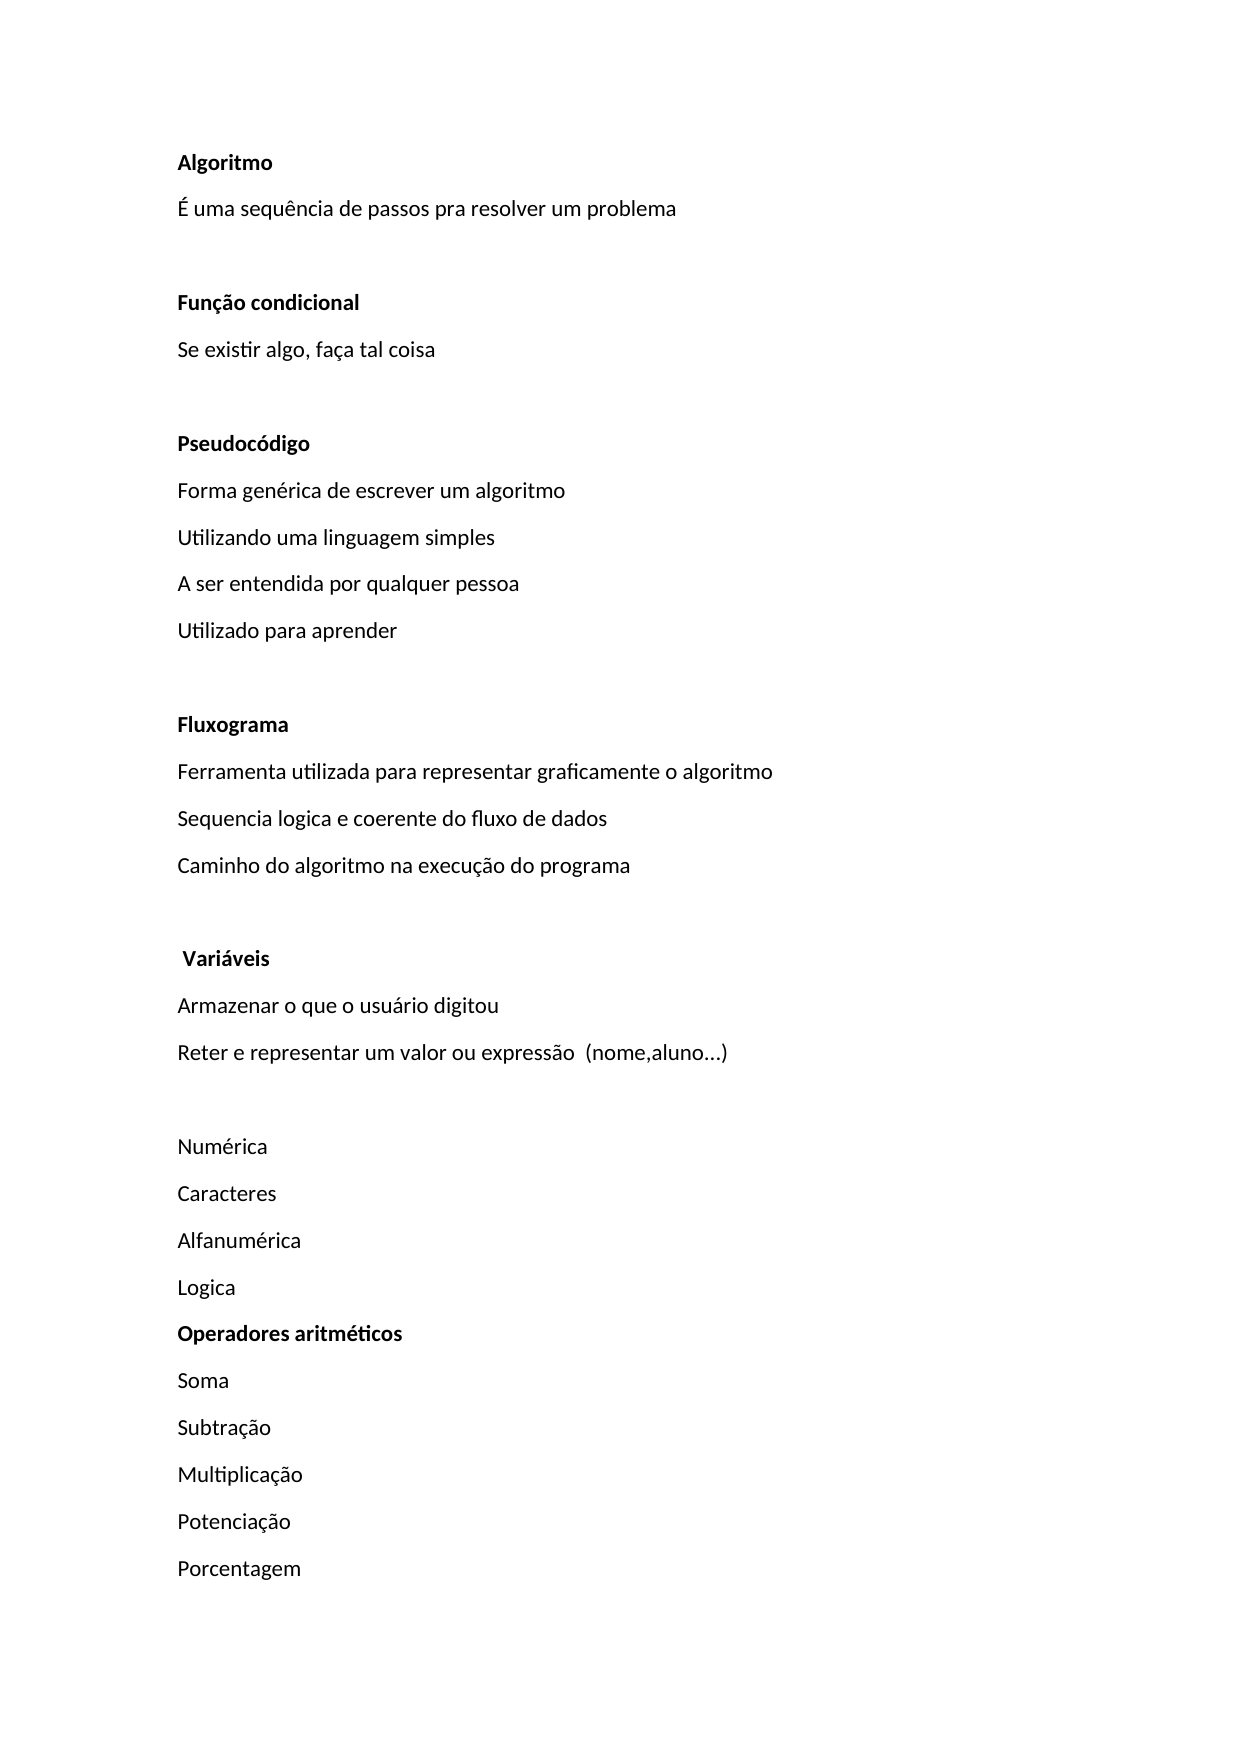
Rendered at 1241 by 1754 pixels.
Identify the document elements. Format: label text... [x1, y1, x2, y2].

text Operadores aritméticos [177, 1319, 1063, 1347]
text Armazenar o que o usuário digitou [177, 991, 1063, 1019]
text Alfanumérica [177, 1226, 1063, 1254]
text Pseudocódigo [177, 429, 1063, 457]
text Utilizado para aprender [177, 616, 1063, 644]
text Forma genérica de escrever um algoritmo [177, 476, 1063, 504]
text Função condicional [177, 288, 1063, 316]
text É uma sequência de passos pra resolver um problema [177, 194, 1063, 222]
text Potenciação [177, 1507, 1063, 1535]
text Multiplicação [177, 1460, 1063, 1488]
text Soma [177, 1366, 1063, 1394]
text Sequencia logica e coerente do fluxo de dados [177, 804, 1063, 832]
text Fluxograma [177, 710, 1063, 738]
text Logica [177, 1273, 1063, 1301]
text Ferramenta utilizada para representar graficamente o algoritmo [177, 757, 1063, 785]
text Reter e representar um valor ou expressão (nome,aluno...) [177, 1038, 1063, 1066]
text Variáveis [177, 944, 1063, 972]
text Algoritmo [177, 148, 1063, 176]
text Caminho do algoritmo na execução do programa [177, 851, 1063, 879]
text Se existir algo, faça tal coisa [177, 335, 1063, 363]
text A ser entendida por qualquer pessoa [177, 569, 1063, 597]
text Subtração [177, 1413, 1063, 1441]
text Porcentagem [177, 1554, 1063, 1582]
text Numérica [177, 1132, 1063, 1160]
text Caracteres [177, 1179, 1063, 1207]
text Utilizando uma linguagem simples [177, 523, 1063, 551]
